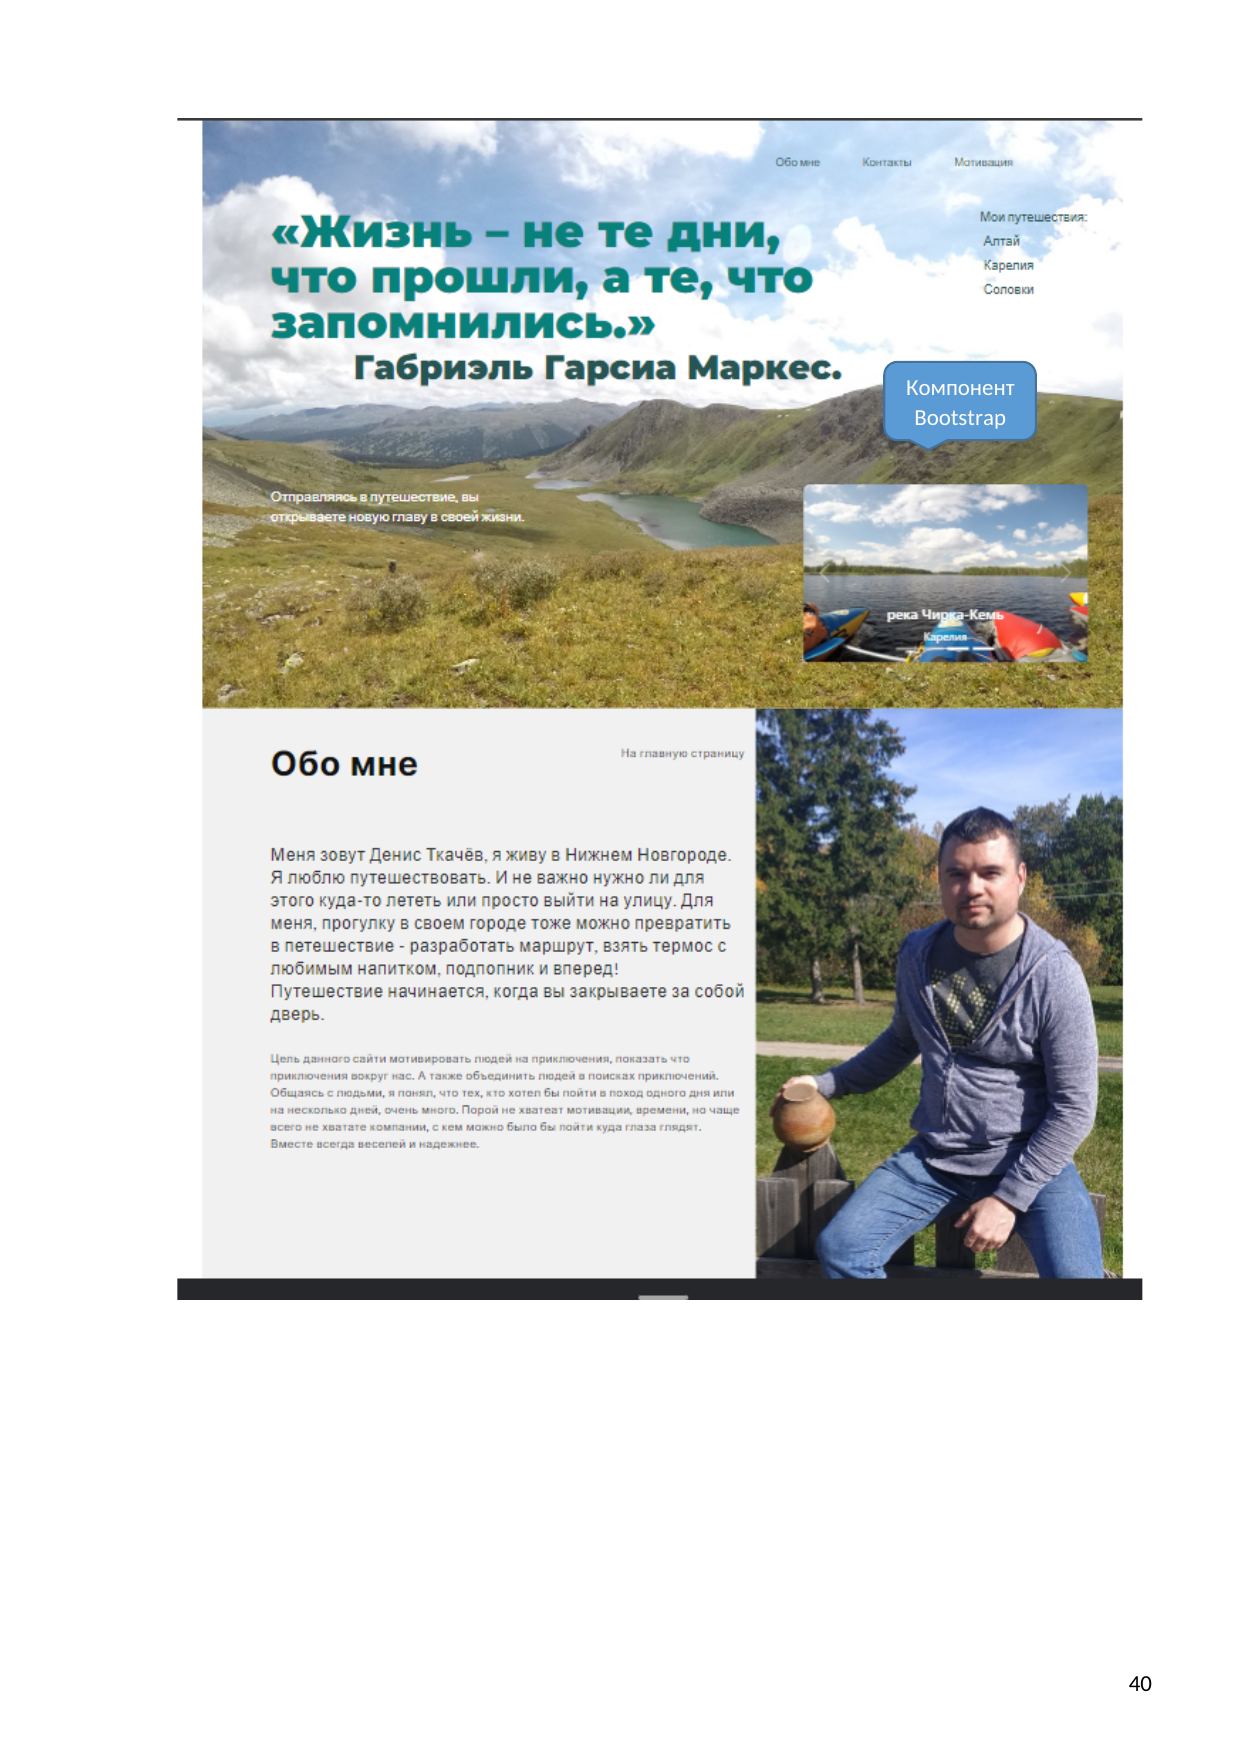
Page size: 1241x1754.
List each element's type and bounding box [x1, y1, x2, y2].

picture [177, 118, 1143, 1300]
